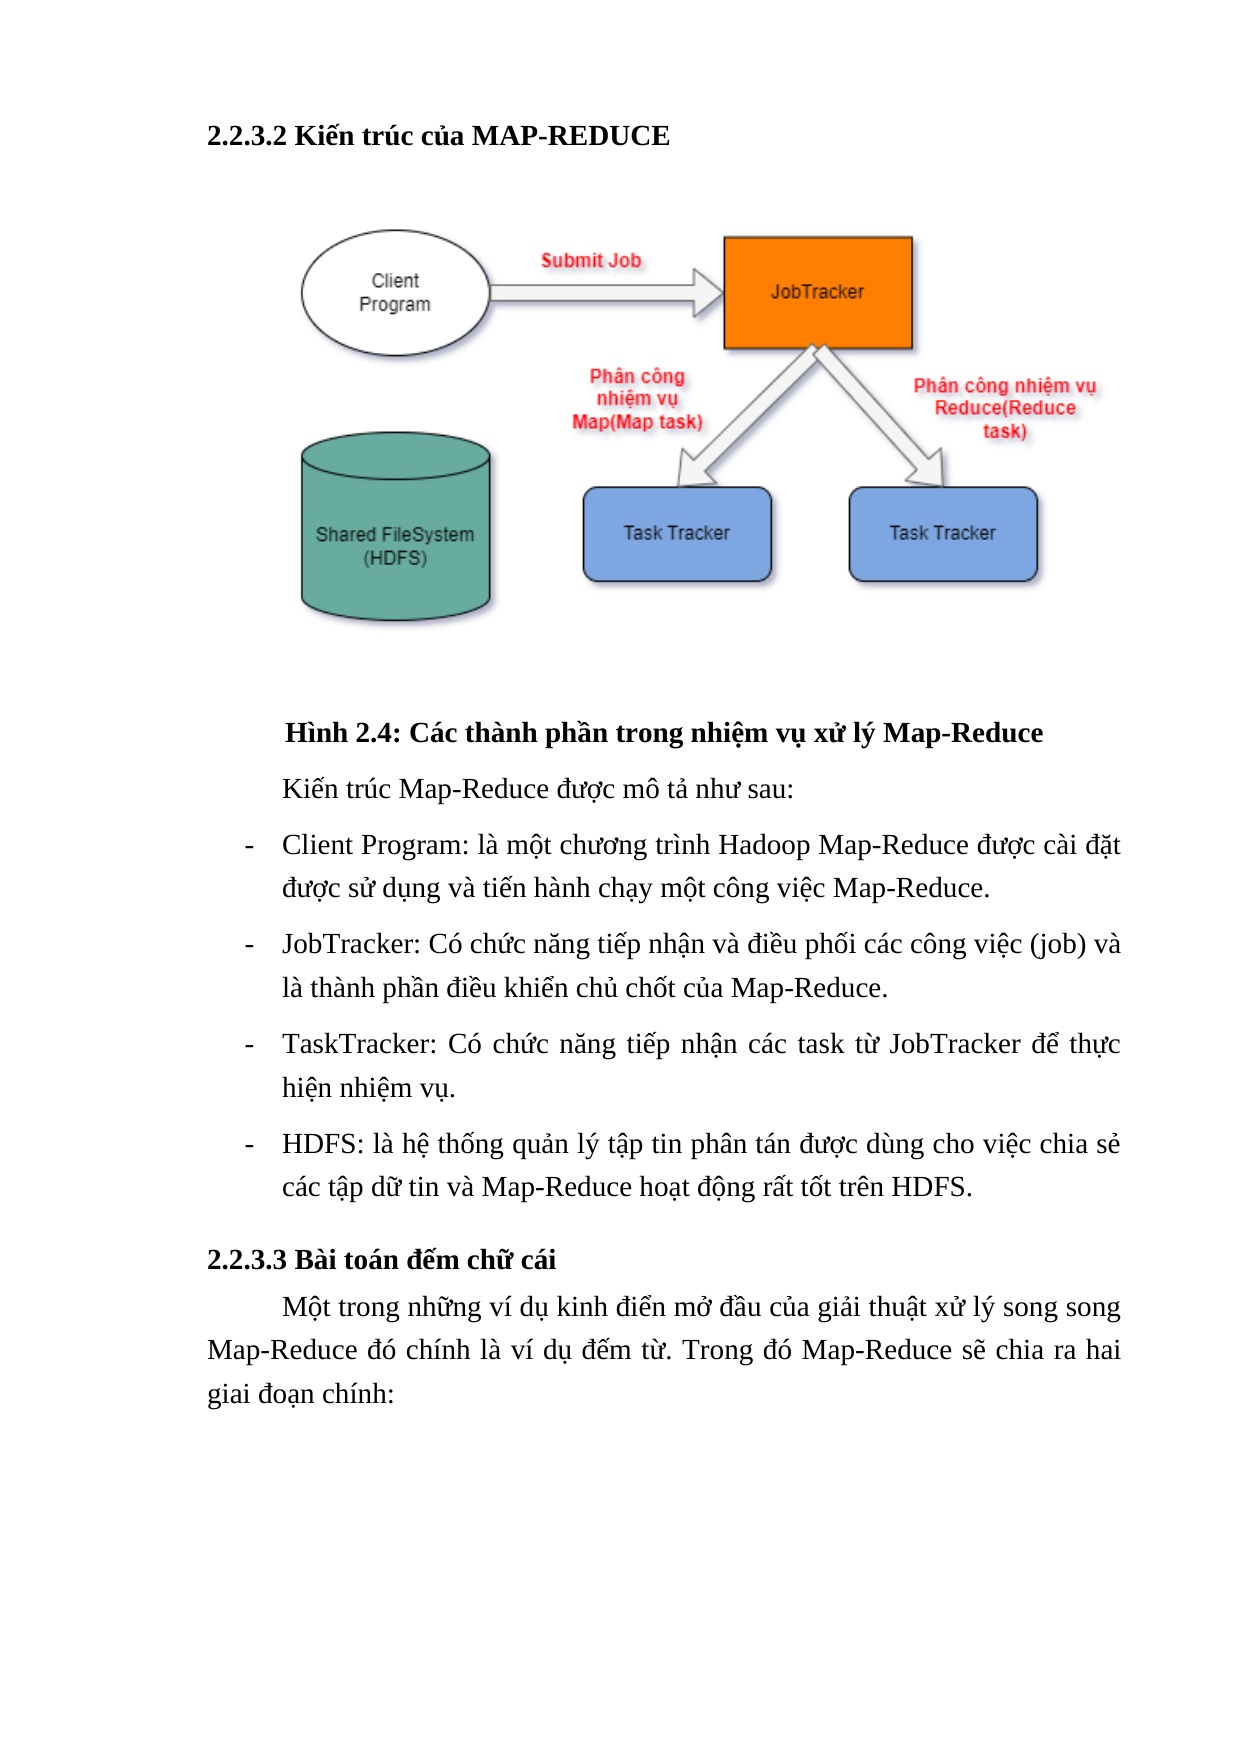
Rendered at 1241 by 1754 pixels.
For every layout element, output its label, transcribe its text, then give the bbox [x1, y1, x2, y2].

list Client Program: là một chương trình Hadoop Map-Reduce được cài đặt được sử dụng và tiến hành chạy một công việc Map-Reduce. [244, 827, 1122, 904]
text Hình 2.4: Các thành phần trong nhiệm vụ xử lý Map-Reduce [207, 715, 1122, 748]
text Một trong những ví dụ kinh điển mở đầu của giải thuật xử lý song song Map-Reduce đó chính là ví dụ đếm từ. Trong đó Map-Reduce sẽ chia ra hai giai đoạn chính: [207, 1289, 1122, 1409]
list JobTracker: Có chức năng tiếp nhận và điều phối các công việc (job) và là thành phần điều khiển chủ chốt của Map-Reduce. [244, 927, 1122, 1004]
subtitle 2.2.3.3 Bài toán đếm chữ cái [207, 1242, 1122, 1276]
picture [206, 165, 1140, 695]
text Kiến trúc Map-Reduce được mô tả như sau: [207, 771, 1122, 804]
list HDFS: là hệ thống quản lý tập tin phân tán được dùng cho việc chia sẻ các tập dữ tin và Map-Reduce hoạt động rất tốt trên HDFS. [244, 1126, 1122, 1203]
subtitle 2.2.3.2 Kiến trúc của MAP-REDUCE [207, 118, 1122, 152]
list TaskTracker: Có chức năng tiếp nhận các task từ JobTracker để thực hiện nhiệm vụ. [244, 1026, 1122, 1103]
